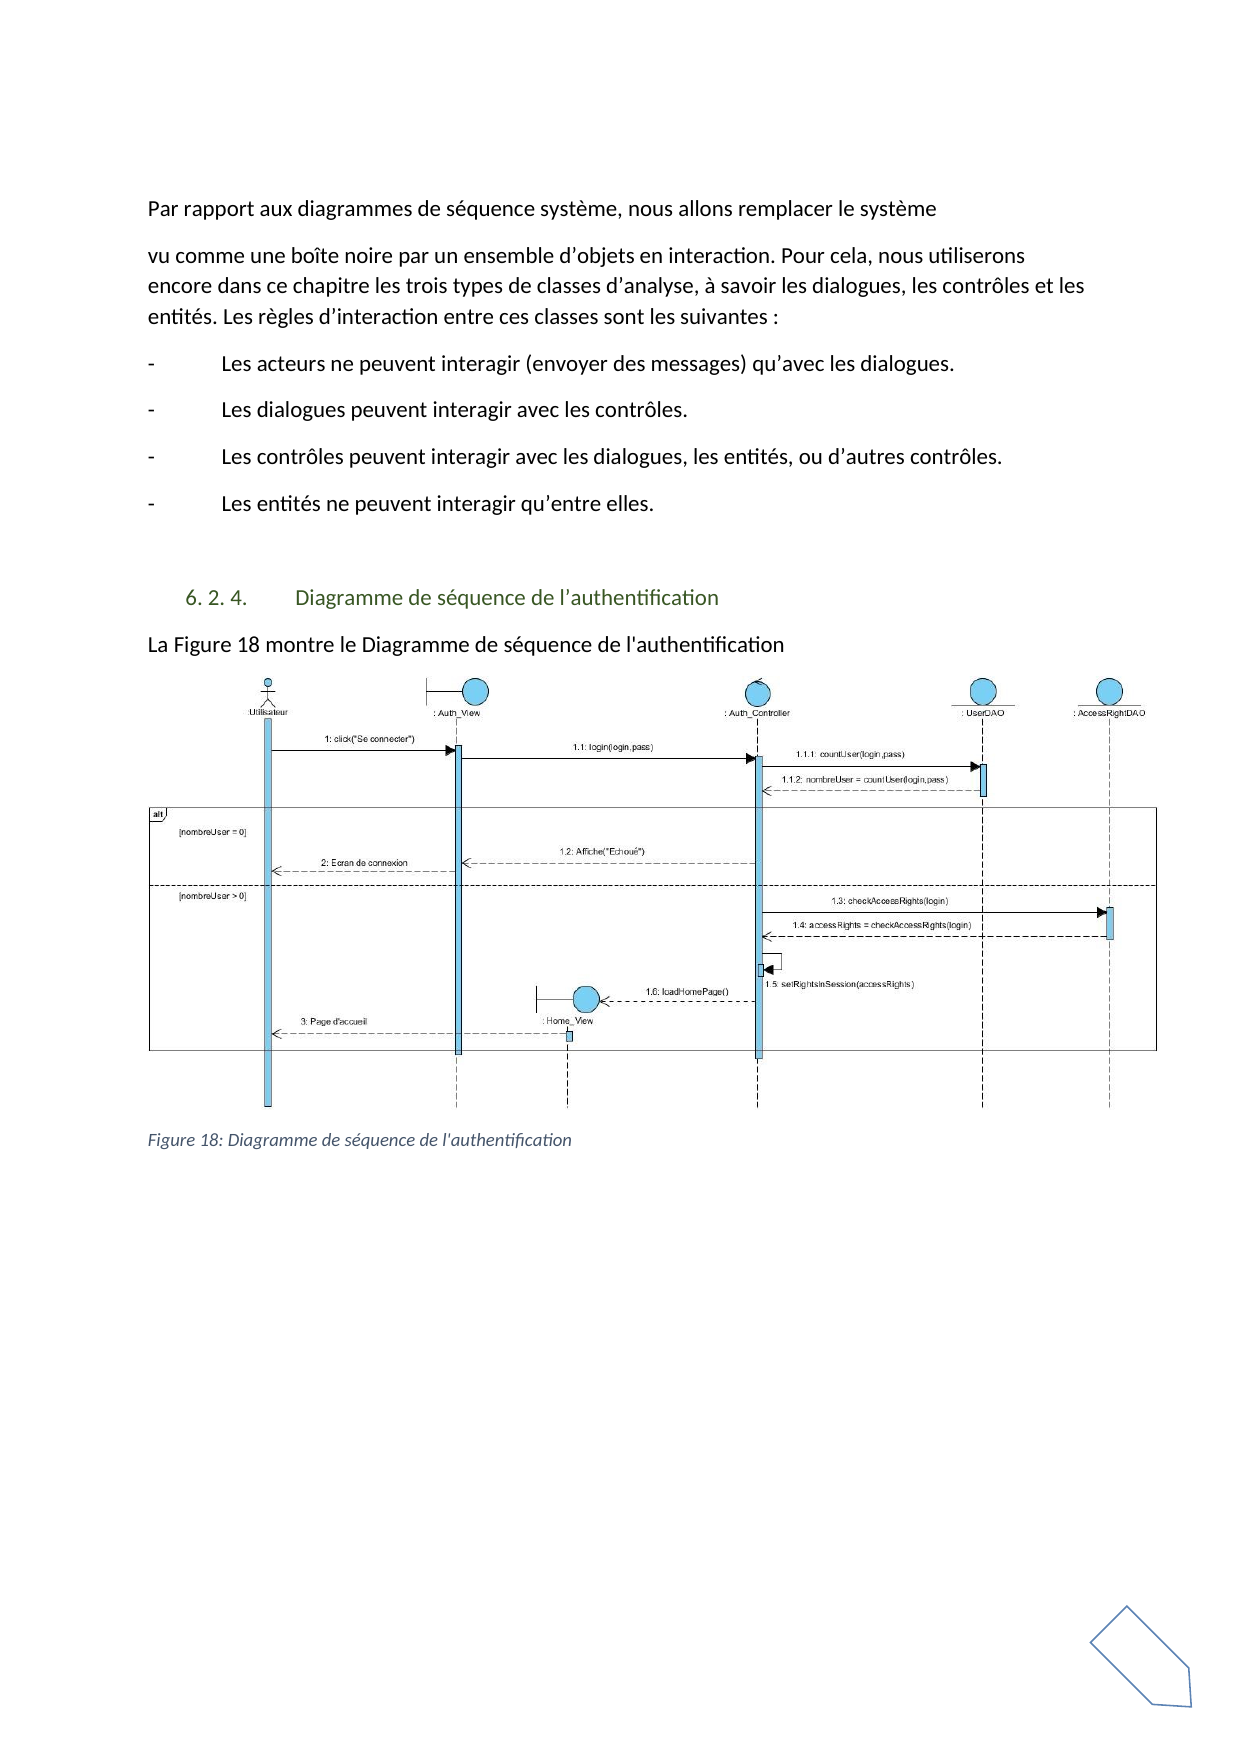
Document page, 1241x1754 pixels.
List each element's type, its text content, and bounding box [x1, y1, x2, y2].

text - Les entités ne peuvent interagir qu’entre elles. [148, 489, 1093, 517]
text - Les contrôles peuvent interagir avec les dialogues, les entités, ou d’autres contrôles. [148, 442, 1093, 470]
text La Figure 18 montre le Diagramme de séquence de l'authentification [148, 630, 1093, 658]
text - Les dialogues peuvent interagir avec les contrôles. [148, 396, 1093, 423]
text vu comme une boîte noire par un ensemble d’objets en interaction. Pour cela, nous utiliserons encore dans ce chapitre les trois types de classes d’analyse, à savoir les dialogues, les contrôles et les entités. Les règles d’interaction entre ces classes sont les suivantes : [148, 241, 1093, 330]
text Par rapport aux diagrammes de séquence système, nous allons remplacer le système [148, 194, 1093, 222]
text - Les acteurs ne peuvent interagir (envoyer des messages) qu’avec les dialogues. [148, 349, 1093, 377]
text Figure 18: Diagramme de séquence de l'authentification [148, 1128, 1093, 1151]
list Diagramme de séquence de l’authentification [185, 583, 1093, 611]
picture [147, 676, 1159, 1110]
